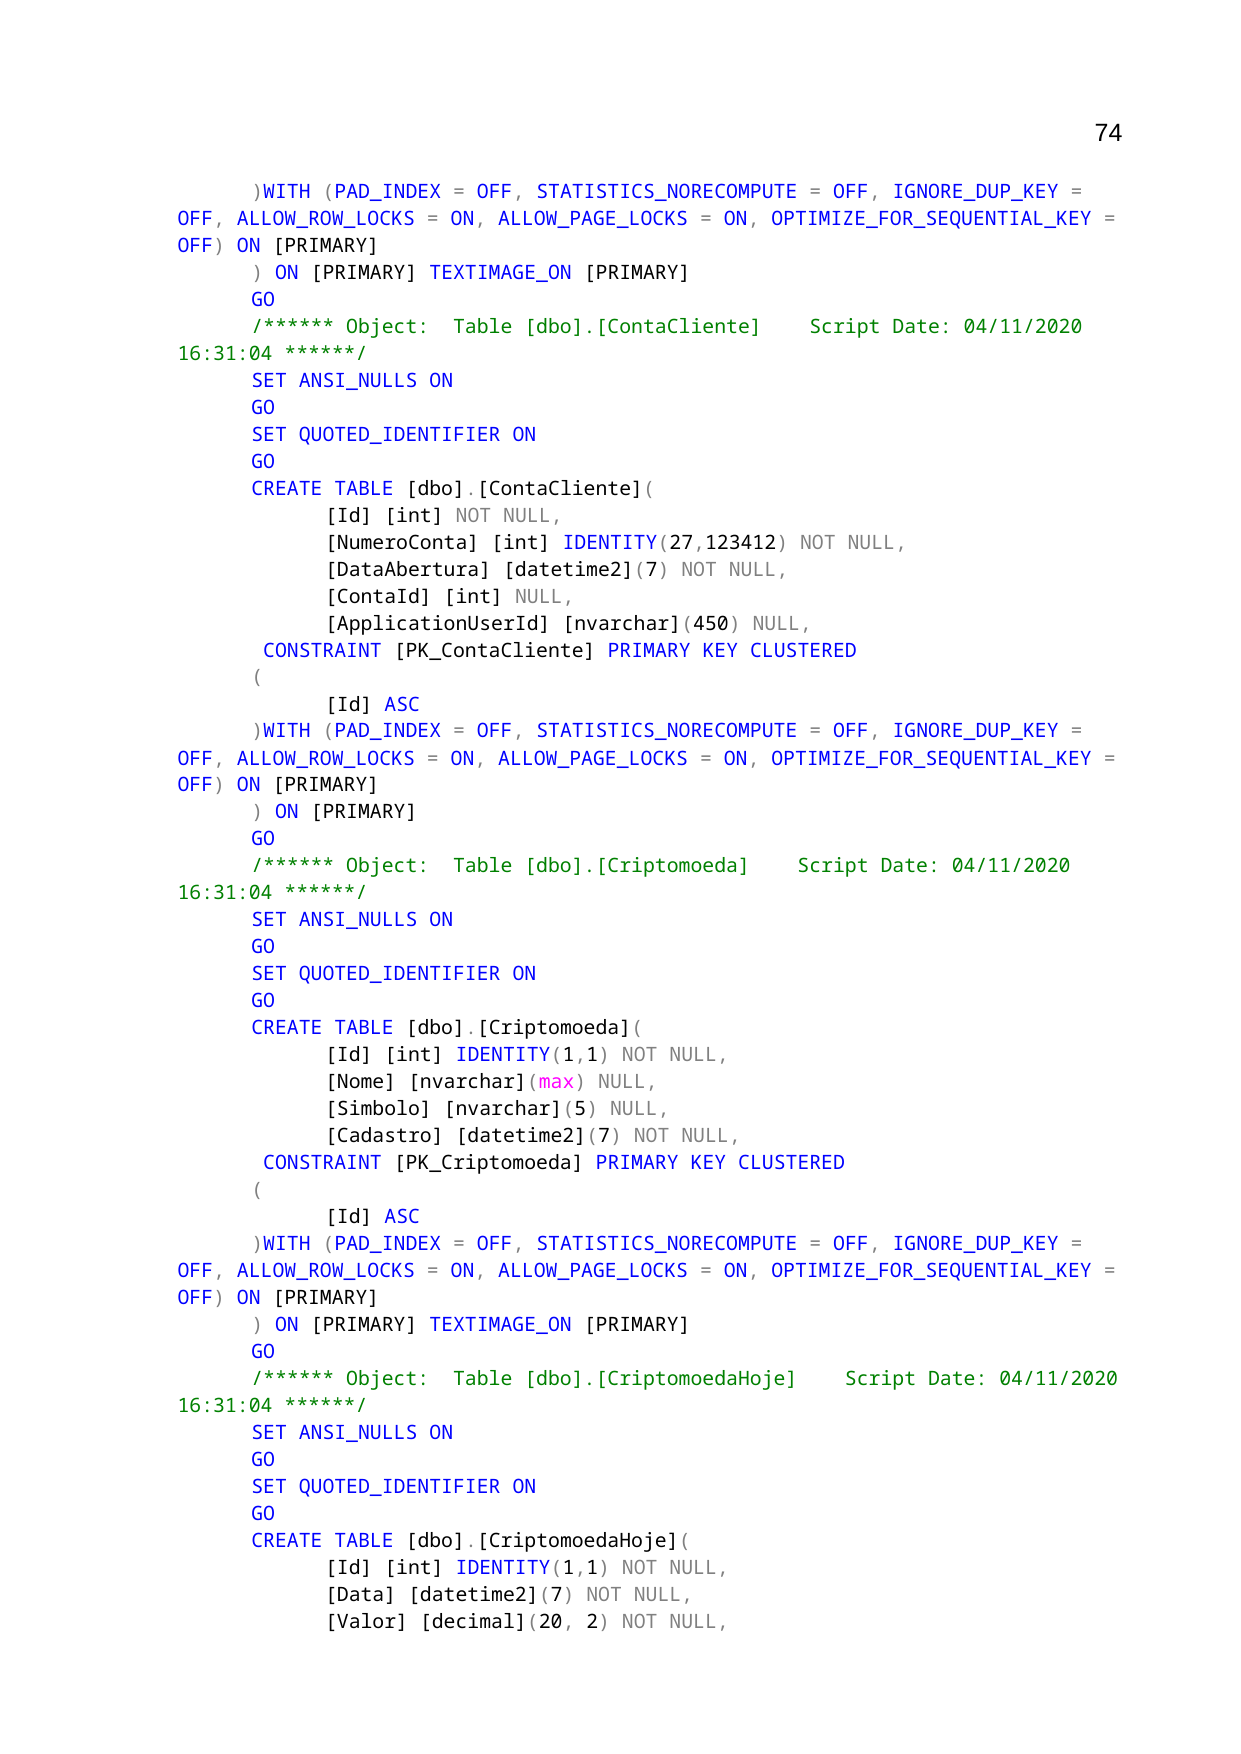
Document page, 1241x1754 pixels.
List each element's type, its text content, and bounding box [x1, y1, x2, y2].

text [Id] [int] IDENTITY(1,1) NOT NULL, [177, 1041, 1122, 1067]
text CREATE TABLE [dbo].[ContaCliente]( [177, 474, 1122, 501]
text SET ANSI_NULLS ON [177, 1418, 1122, 1445]
text /****** Object: Table [dbo].[CriptomoedaHoje] Script Date: 04/11/2020 16:31:04 ******/ [177, 1364, 1122, 1418]
text [Data] [datetime2](7) NOT NULL, [177, 1580, 1122, 1607]
text GO [177, 393, 1122, 420]
text /****** Object: Table [dbo].[ContaCliente] Script Date: 04/11/2020 16:31:04 ******/ [177, 312, 1122, 366]
text CREATE TABLE [dbo].[CriptomoedaHoje]( [177, 1526, 1122, 1553]
text GO [177, 1445, 1122, 1472]
text ) ON [PRIMARY] TEXTIMAGE_ON [PRIMARY] [177, 258, 1122, 285]
text [Simbolo] [nvarchar](5) NULL, [177, 1094, 1122, 1121]
text [Valor] [decimal](20, 2) NOT NULL, [177, 1607, 1122, 1634]
text [Id] ASC [177, 690, 1122, 717]
text GO [177, 987, 1122, 1013]
text ( [177, 663, 1122, 690]
text [DataAbertura] [datetime2](7) NOT NULL, [177, 555, 1122, 582]
text SET ANSI_NULLS ON [177, 906, 1122, 933]
text GO [177, 1337, 1122, 1364]
text CONSTRAINT [PK_Criptomoeda] PRIMARY KEY CLUSTERED [177, 1148, 1122, 1175]
text [Id] [int] NOT NULL, [177, 501, 1122, 528]
text GO [177, 447, 1122, 474]
text [NumeroConta] [int] IDENTITY(27,123412) NOT NULL, [177, 528, 1122, 555]
text GO [177, 825, 1122, 852]
text [Id] ASC [177, 1202, 1122, 1229]
text GO [177, 285, 1122, 312]
text ) ON [PRIMARY] [177, 798, 1122, 825]
text CONSTRAINT [PK_ContaCliente] PRIMARY KEY CLUSTERED [177, 636, 1122, 663]
text ) ON [PRIMARY] TEXTIMAGE_ON [PRIMARY] [177, 1310, 1122, 1337]
text ( [177, 1175, 1122, 1202]
text SET QUOTED_IDENTIFIER ON [177, 959, 1122, 987]
text SET QUOTED_IDENTIFIER ON [177, 1472, 1122, 1499]
text CREATE TABLE [dbo].[Criptomoeda]( [177, 1013, 1122, 1041]
text [ApplicationUserId] [nvarchar](450) NULL, [177, 609, 1122, 636]
text [Id] [int] IDENTITY(1,1) NOT NULL, [177, 1553, 1122, 1580]
text SET ANSI_NULLS ON [177, 366, 1122, 393]
text [ContaId] [int] NULL, [177, 582, 1122, 609]
text GO [177, 1499, 1122, 1526]
text [Nome] [nvarchar](max) NULL, [177, 1067, 1122, 1094]
text [Cadastro] [datetime2](7) NOT NULL, [177, 1121, 1122, 1148]
text GO [177, 933, 1122, 959]
text SET QUOTED_IDENTIFIER ON [177, 420, 1122, 447]
text /****** Object: Table [dbo].[Criptomoeda] Script Date: 04/11/2020 16:31:04 ******/ [177, 852, 1122, 906]
